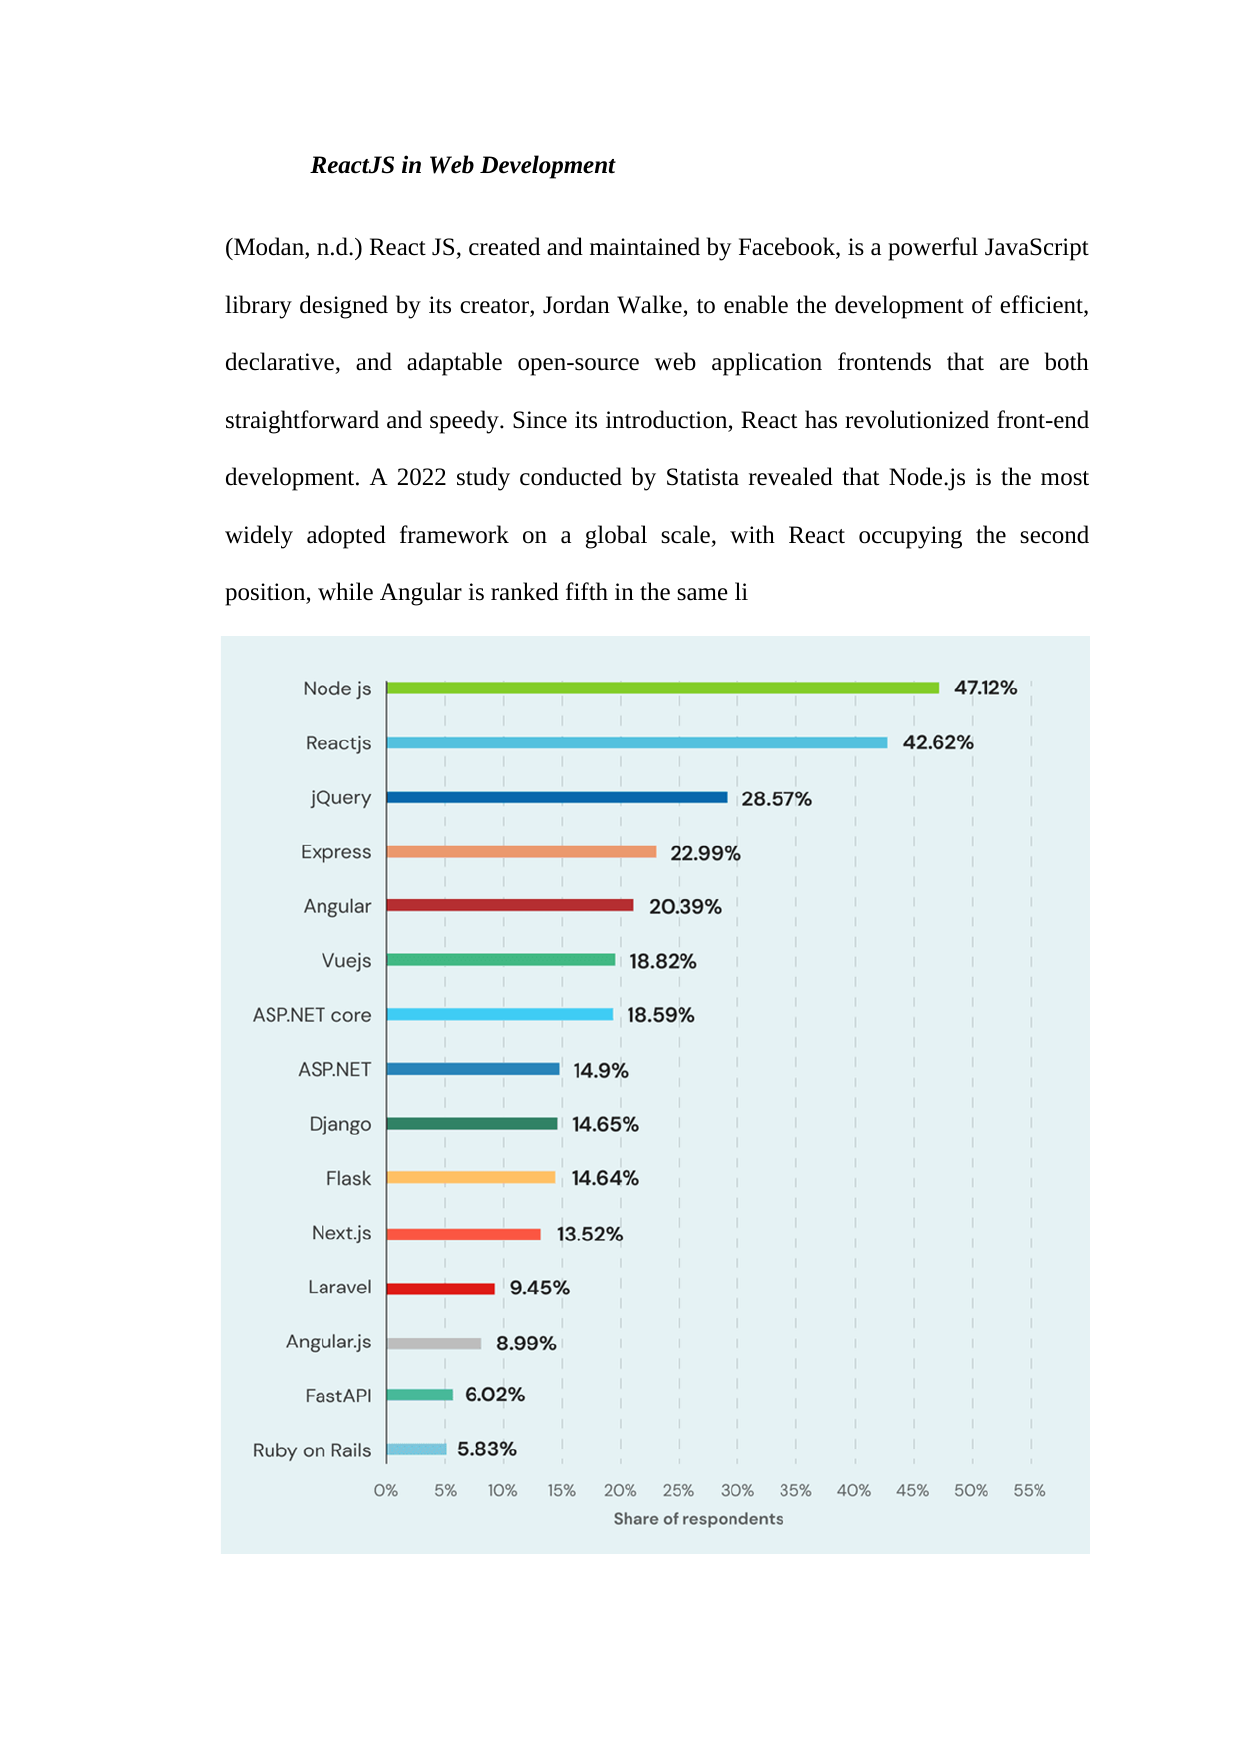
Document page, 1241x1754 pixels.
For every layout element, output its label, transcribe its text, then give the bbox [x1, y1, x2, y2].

picture [220, 636, 1090, 1554]
text (Modan, n.d.) React JS, created and maintained by Facebook, is a powerful JavaScript library designed by its creator, Jordan Walke, to enable the development of efficient, declarative, and adaptable open-source web application frontends that are both straightforward and speedy. Since its introduction, React has revolutionized front-end development. A 2022 study conducted by Statista revealed that Node.js is the most widely adopted framework on a global scale, with React occupying the second position, while Angular is ranked fifth in the same li [225, 232, 1090, 606]
subtitle ReactJS in Web Development [225, 150, 1113, 179]
